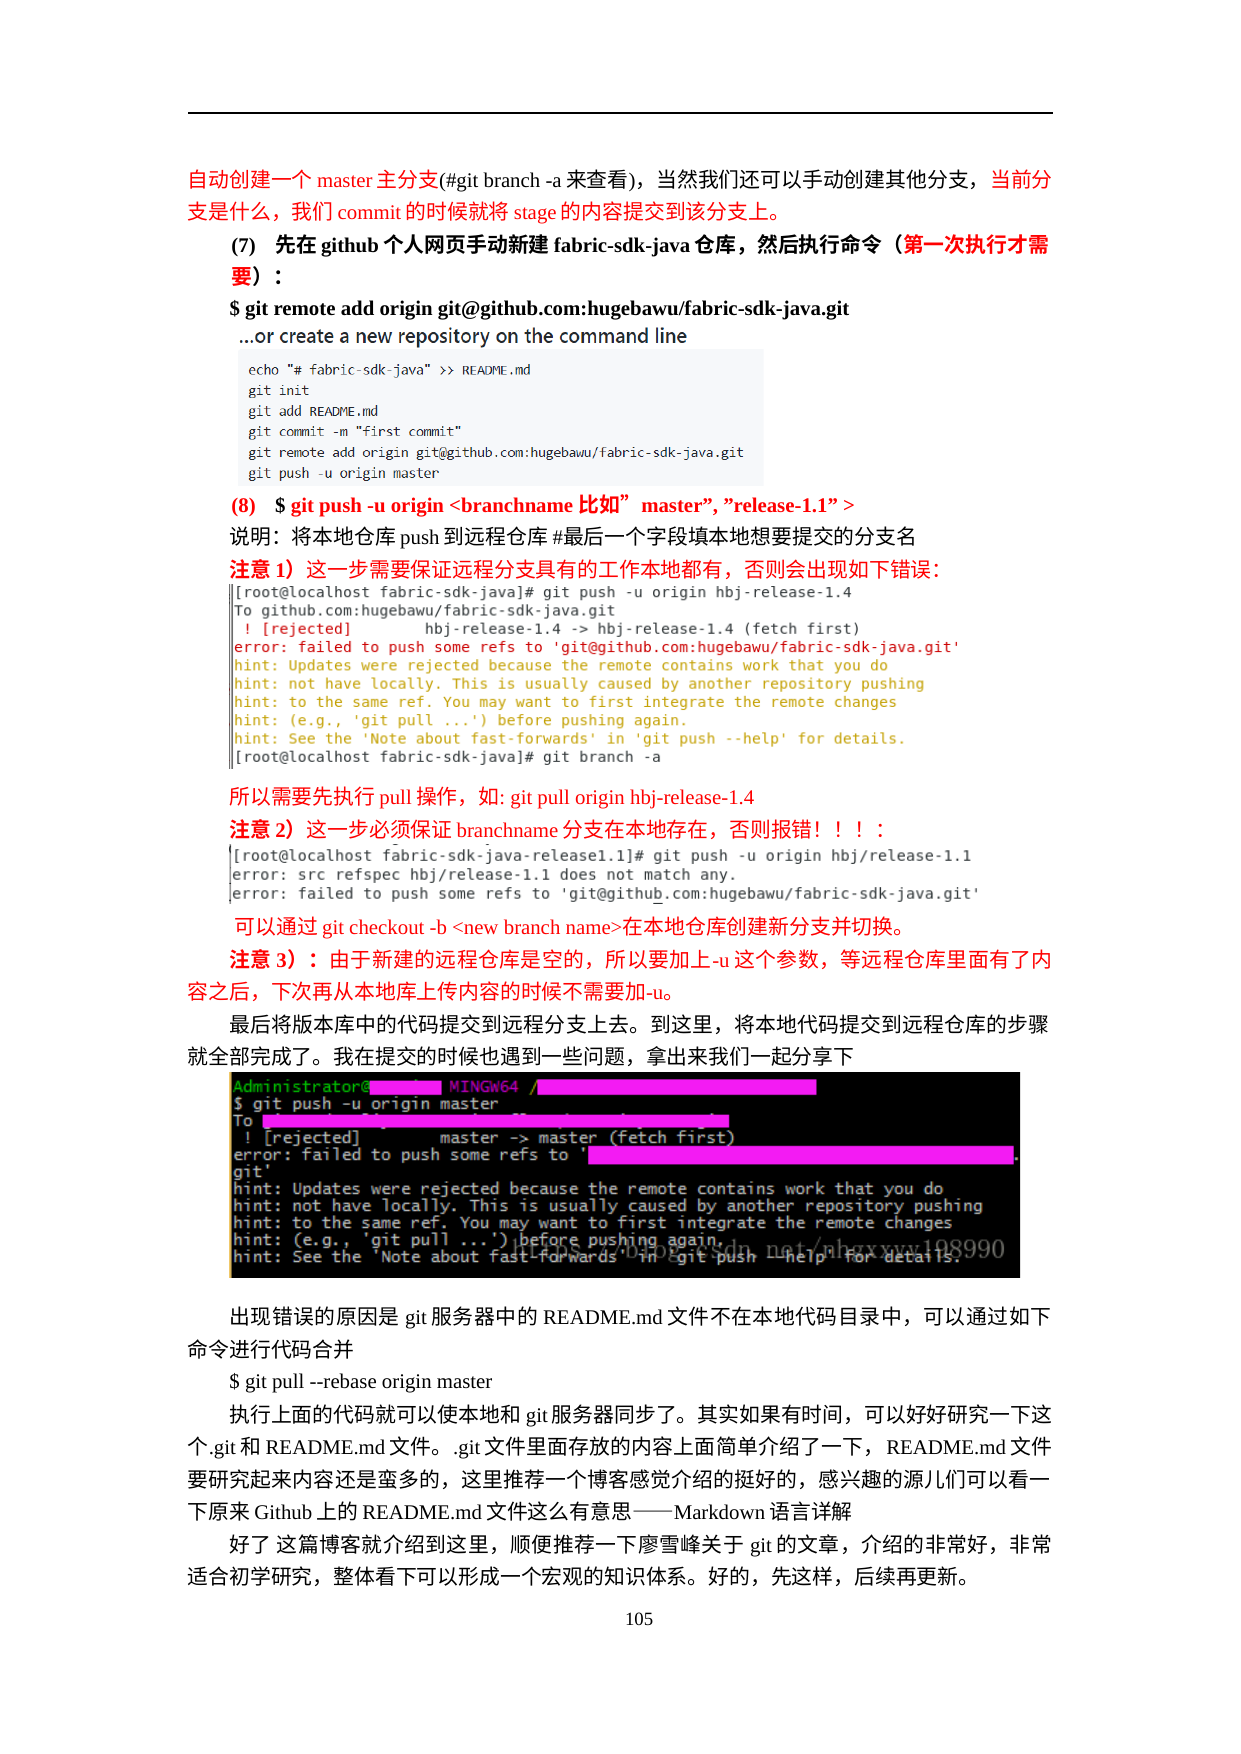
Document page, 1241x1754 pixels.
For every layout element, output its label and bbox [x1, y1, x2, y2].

picture [229, 584, 968, 769]
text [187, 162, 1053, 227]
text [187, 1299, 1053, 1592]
picture [229, 1072, 1021, 1278]
picture [229, 844, 983, 904]
picture [229, 324, 764, 486]
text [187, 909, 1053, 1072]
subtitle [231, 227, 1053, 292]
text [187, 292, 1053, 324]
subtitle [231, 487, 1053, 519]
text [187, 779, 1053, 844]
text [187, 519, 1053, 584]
